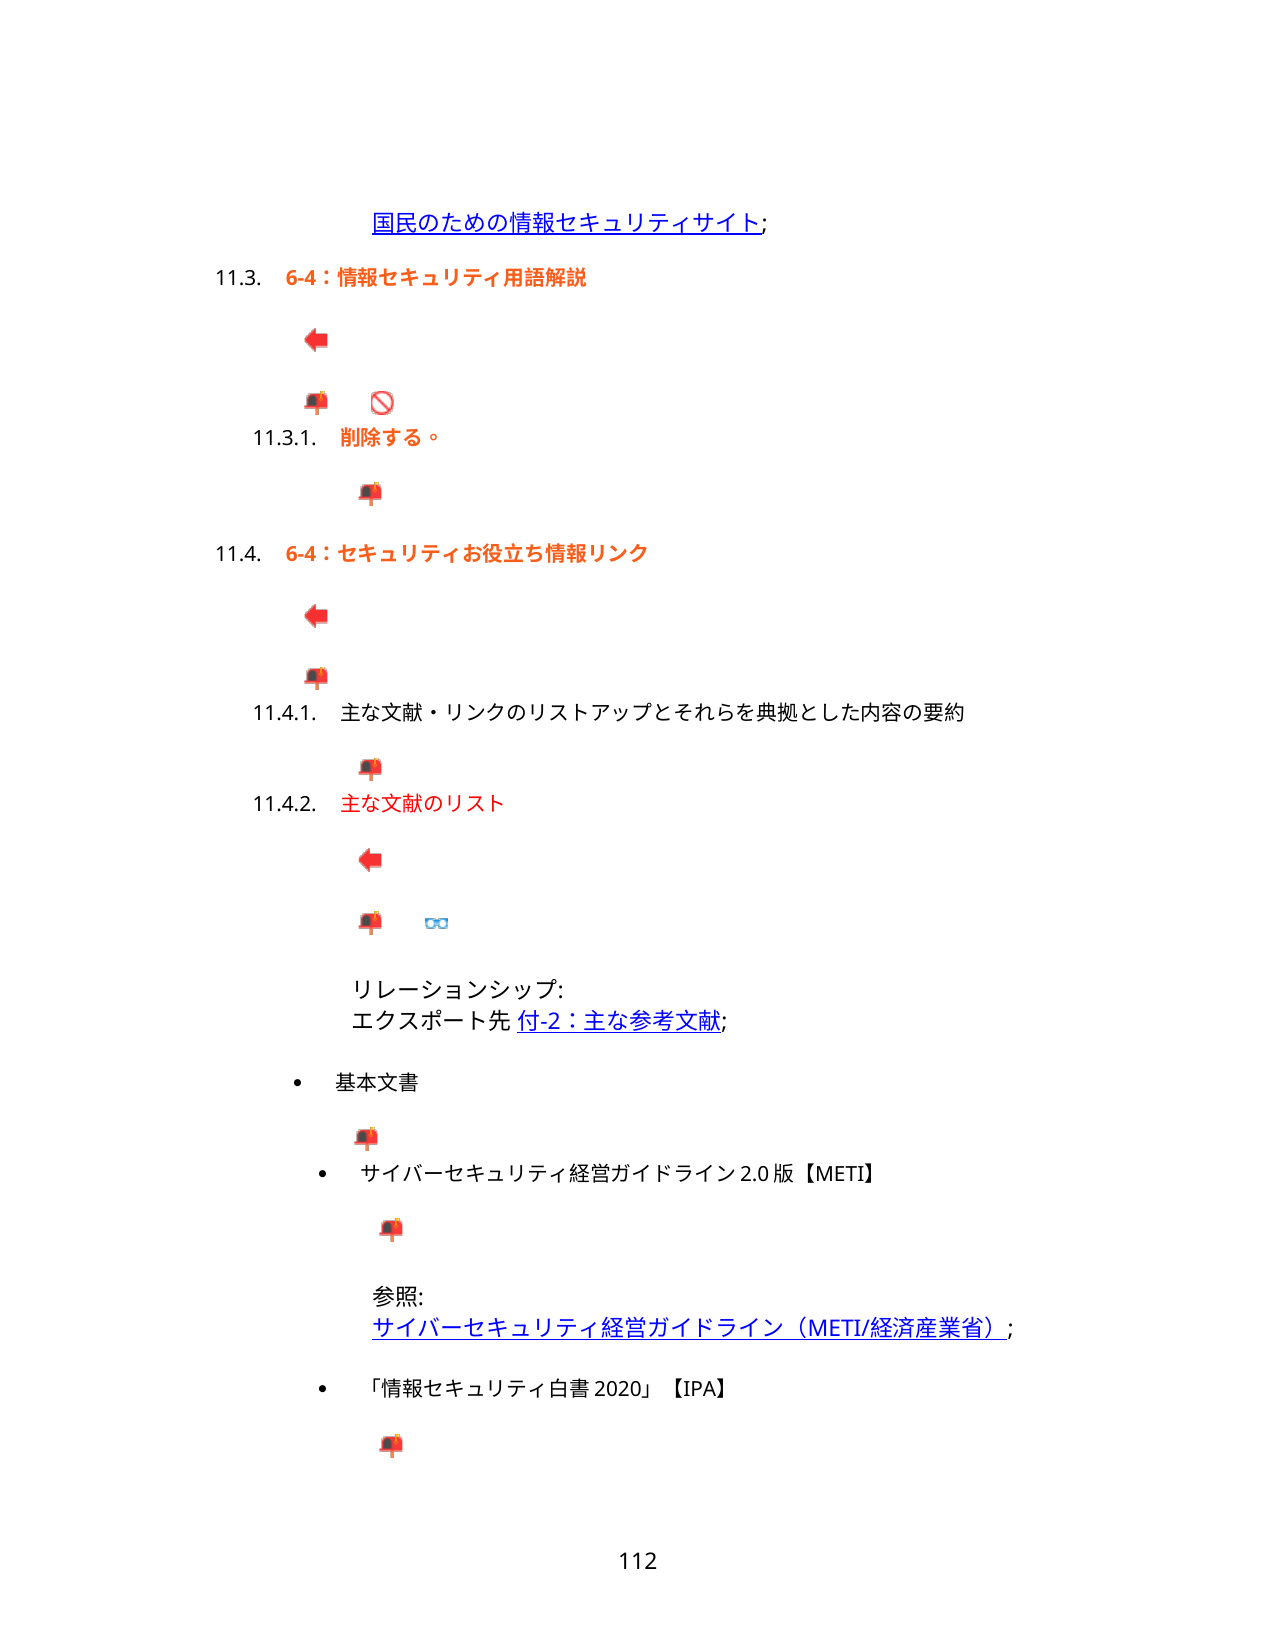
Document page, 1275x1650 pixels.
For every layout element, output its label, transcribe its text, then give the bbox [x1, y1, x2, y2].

list サイバーセキュリティ経営ガイドライン2.0版【METI】 [319, 1159, 1098, 1187]
picture [304, 328, 328, 352]
text サイバーセキュリティ経営ガイドライン（METI/経済産業省）; [372, 1312, 1098, 1343]
picture [358, 758, 382, 781]
list 「情報セキュリティ白書2020」【IPA】 [319, 1374, 1098, 1403]
picture [358, 911, 382, 935]
text 国民のための情報セキュリティサイト; [372, 207, 1098, 238]
picture [379, 1218, 403, 1242]
list 基本文書 [294, 1068, 1098, 1096]
picture [304, 391, 328, 415]
picture [304, 604, 328, 628]
picture [304, 667, 328, 690]
list 主な文献のリスト [252, 789, 1098, 818]
picture [425, 911, 448, 935]
picture [358, 482, 382, 506]
list 削除する。 [252, 423, 1098, 451]
list 参照: [372, 1281, 1098, 1312]
picture [354, 1127, 378, 1151]
list リレーションシップ: [351, 974, 1098, 1005]
list 6-4：セキュリティお役立ち情報リンク [215, 539, 1098, 567]
picture [358, 848, 382, 872]
list 6-4：情報セキュリティ用語解説 [215, 263, 1098, 291]
picture [371, 391, 394, 415]
list 主な文献・リンクのリストアップとそれらを典拠とした内容の要約 [252, 698, 1098, 727]
text エクスポート先 付-2：主な参考文献; [351, 1005, 1098, 1036]
picture [379, 1434, 403, 1458]
